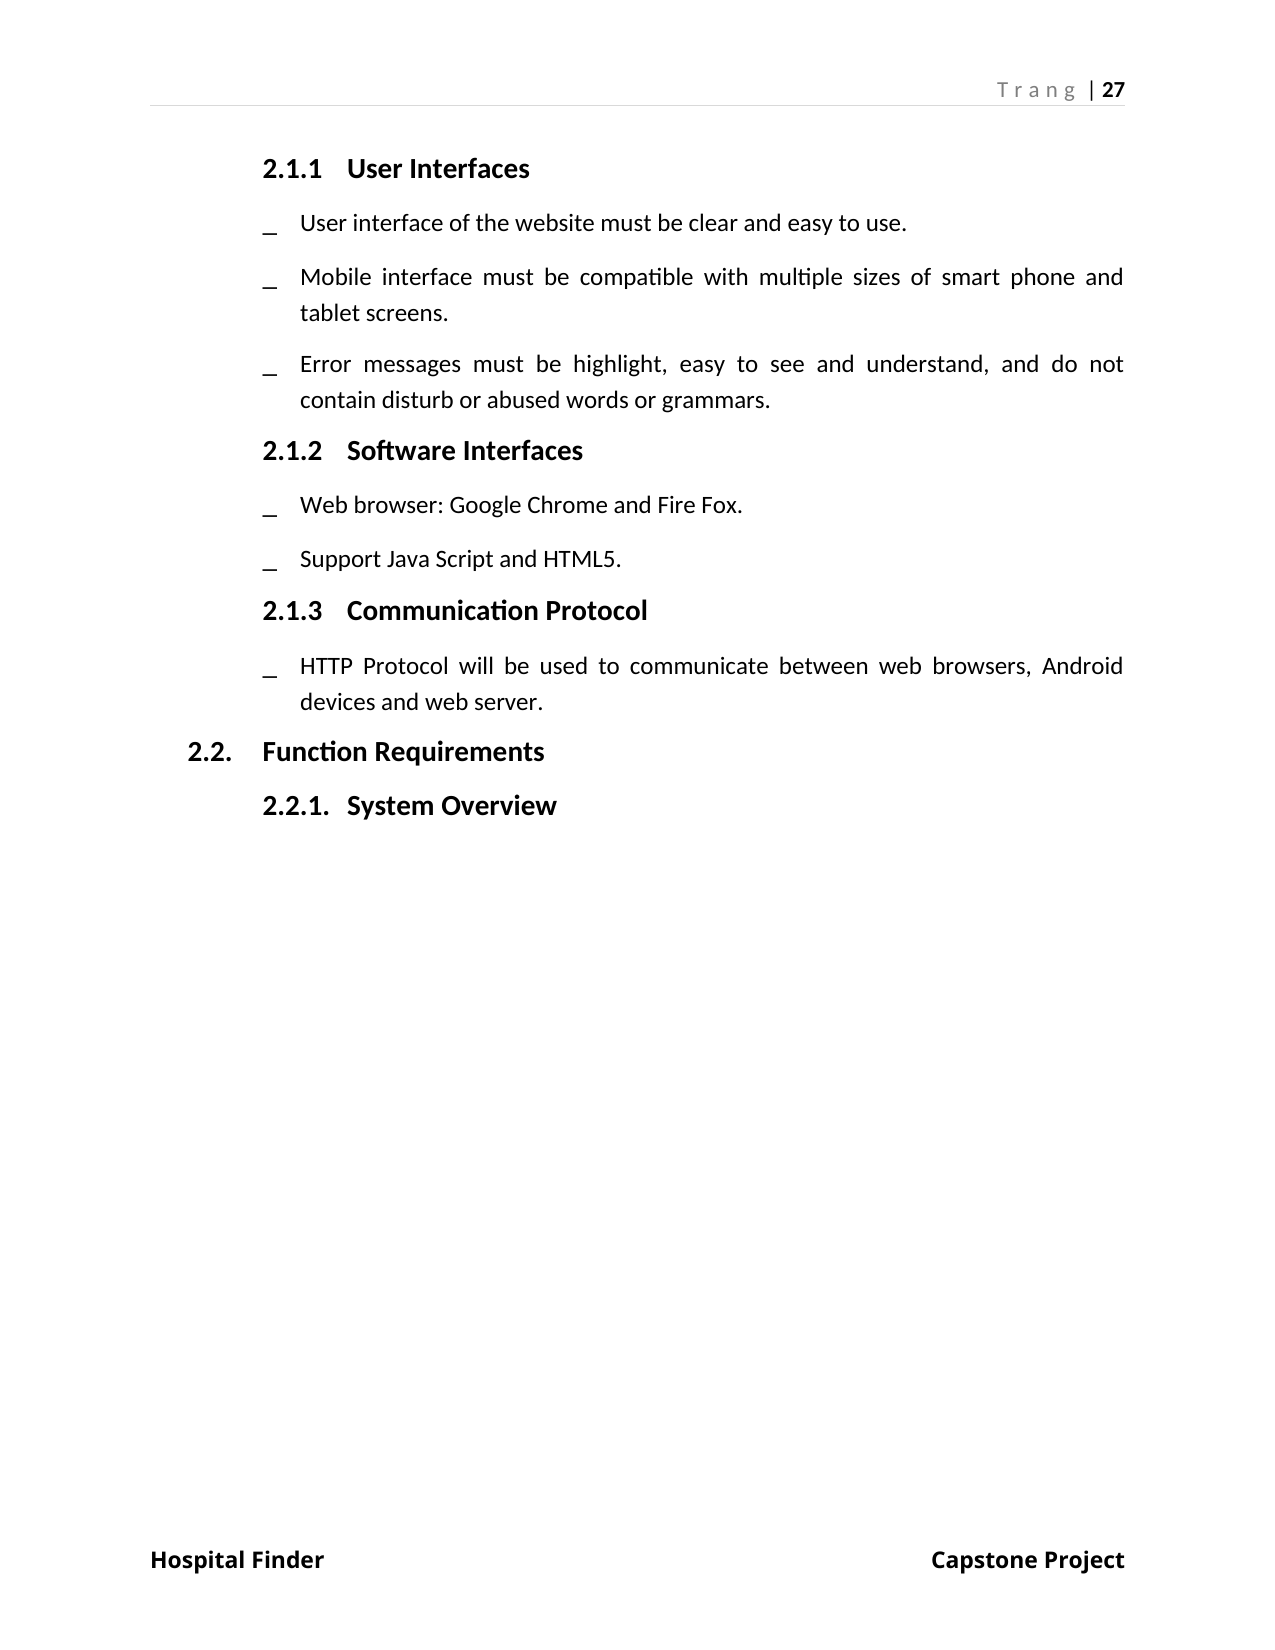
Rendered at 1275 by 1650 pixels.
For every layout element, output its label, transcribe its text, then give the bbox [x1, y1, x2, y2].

list Support Java Script and HTML5. [262, 539, 1125, 574]
list HTTP Protocol will be used to communicate between web browsers, Android devices and web server. [262, 646, 1125, 716]
list Software Interfaces [262, 432, 1125, 468]
list User Interfaces [262, 150, 1125, 186]
list Mobile interface must be compatible with multiple sizes of smart phone and tablet screens. [262, 257, 1125, 327]
list User interface of the website must be clear and easy to use. [262, 203, 1125, 239]
list Communication Protocol [262, 592, 1125, 628]
list Function Requirements [187, 733, 1125, 769]
list System Overview [262, 787, 1125, 822]
list Error messages must be highlight, easy to see and understand, and do not contain disturb or abused words or grammars. [262, 344, 1125, 415]
list Web browser: Google Chrome and Fire Fox. [262, 486, 1125, 521]
